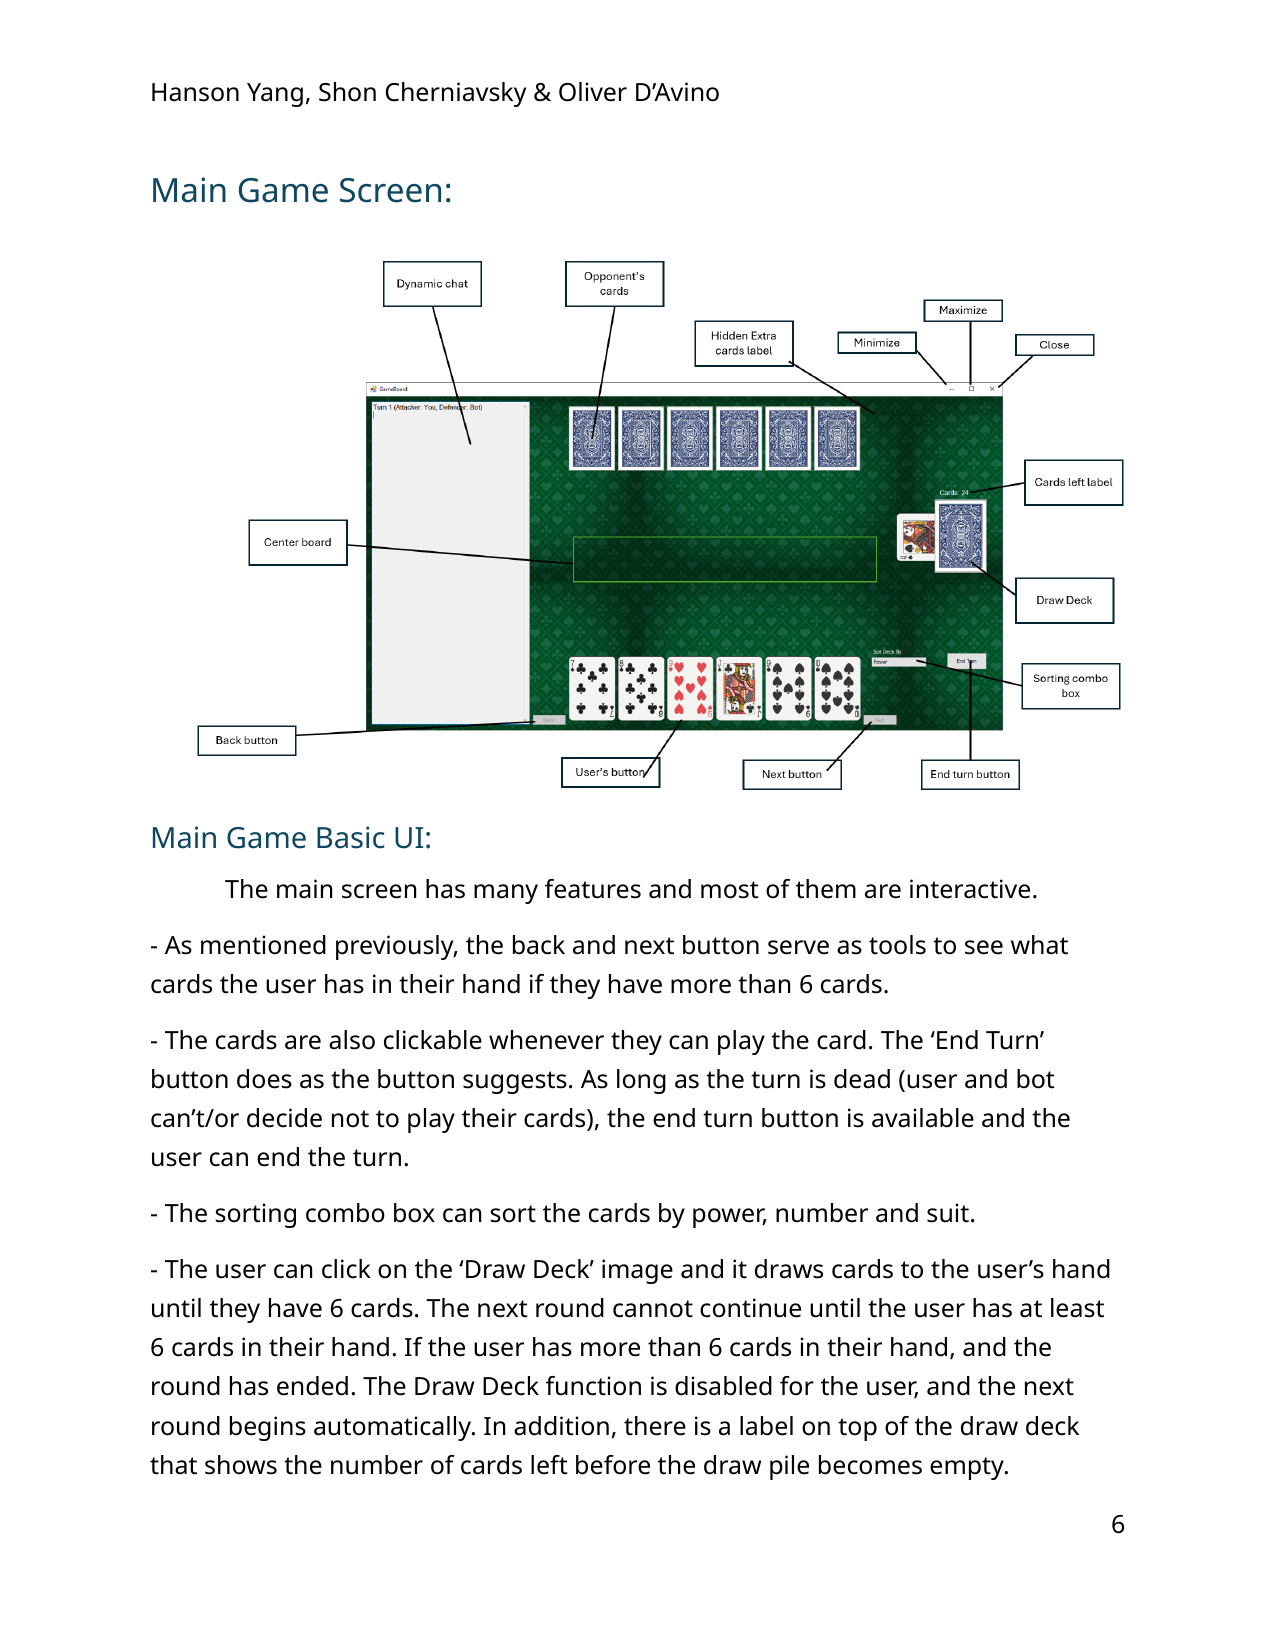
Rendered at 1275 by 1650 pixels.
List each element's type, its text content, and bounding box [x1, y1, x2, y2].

text - As mentioned previously, the back and next button serve as tools to see what cards the user has in their hand if they have more than 6 cards. [150, 927, 1125, 1001]
text - The sorting combo box can sort the cards by power, number and suit. [150, 1196, 1125, 1230]
text - The user can click on the ‘Draw Deck’ image and it draws cards to the user’s hand until they have 6 cards. The next round cannot continue until the user has at least 6 cards in their hand. If the user has more than 6 cards in their hand, and the round has ended. The Draw Deck function is disabled for the user, and the next round begins automatically. In addition, there is a label on top of the draw deck that shows the number of cards left before the draw pile becomes empty. [150, 1251, 1125, 1481]
subtitle Main Game Basic UI: [150, 817, 1125, 857]
picture [150, 227, 1125, 796]
text - The cards are also clickable whenever they can play the card. The ‘End Turn’ button does as the button suggests. As long as the turn is dead (user and bot can’t/or decide not to play their cards), the end turn button is available and the user can end the turn. [150, 1022, 1125, 1174]
text The main screen has many features and most of them are interactive. [150, 871, 1125, 906]
subtitle Main Game Screen: [150, 167, 1125, 212]
